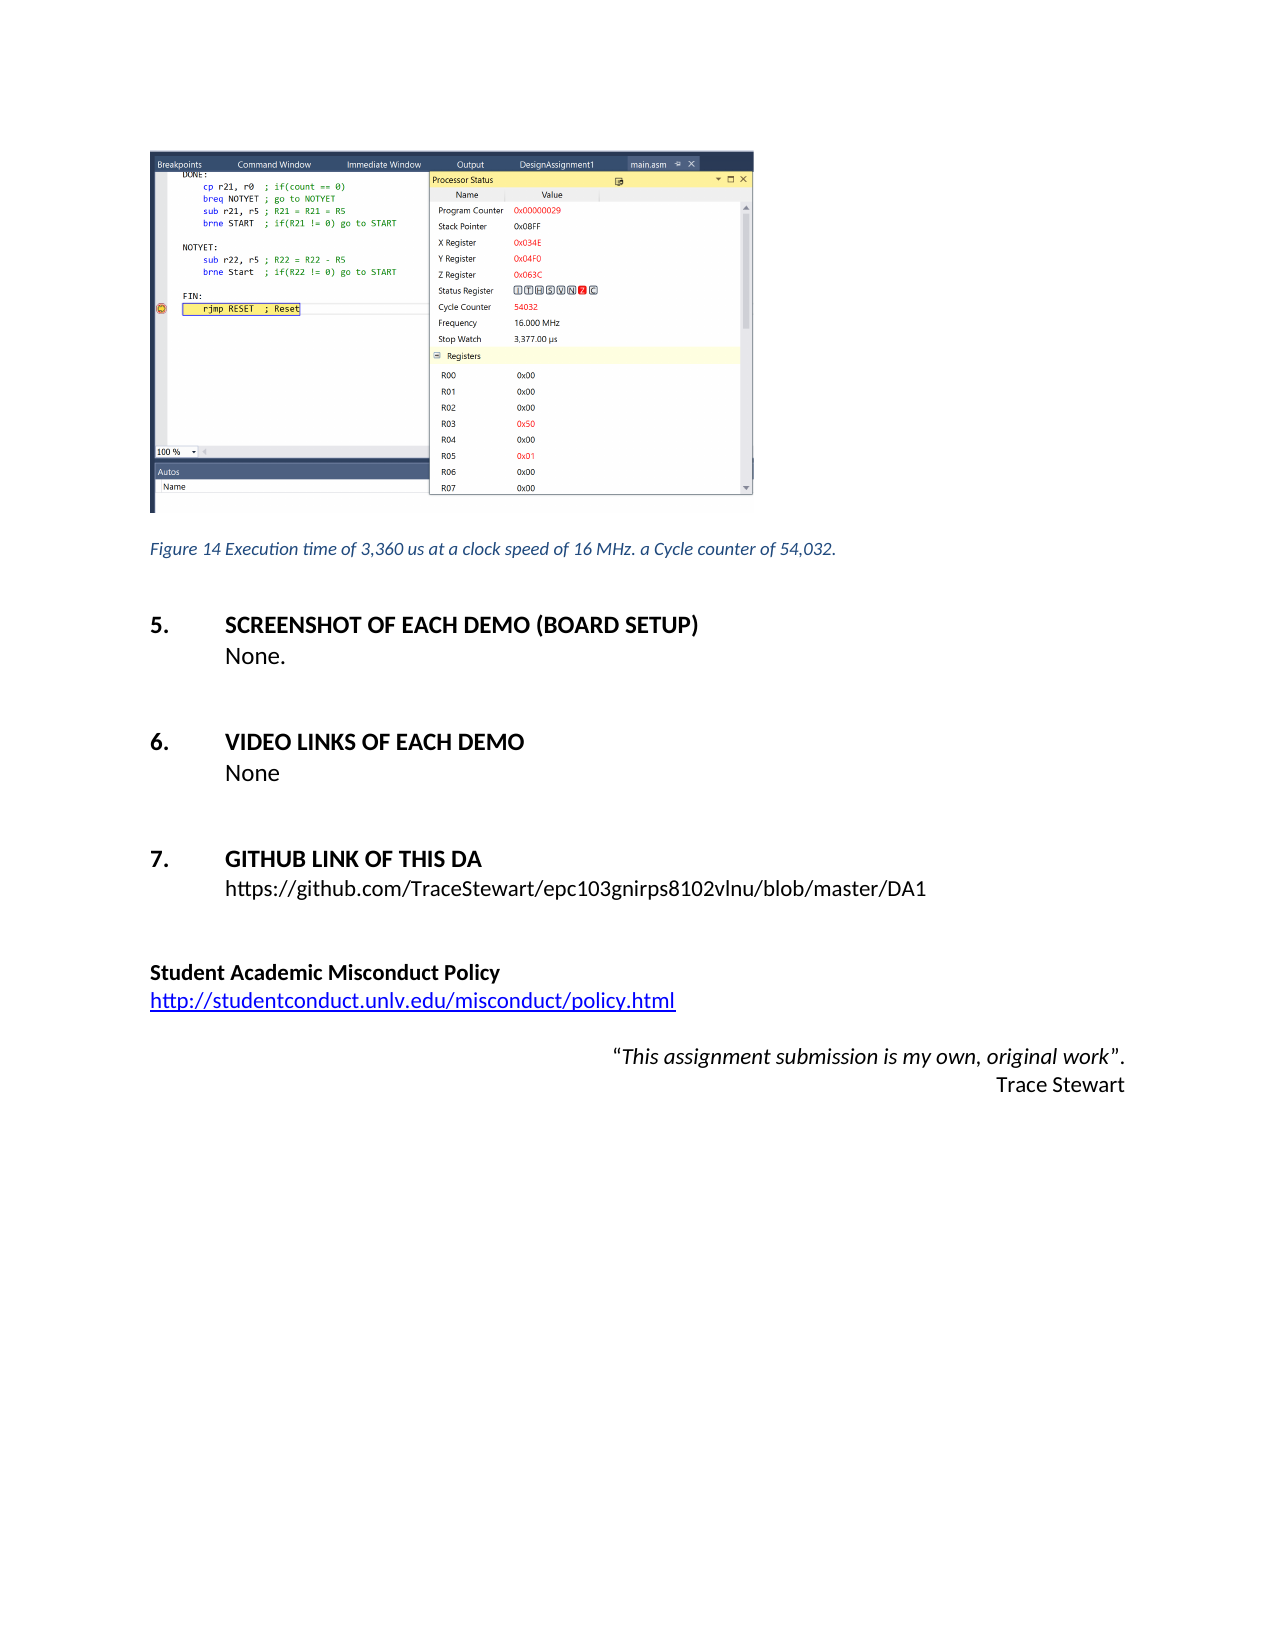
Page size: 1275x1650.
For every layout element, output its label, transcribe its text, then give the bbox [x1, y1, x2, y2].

text “This assignment submission is my own, original work”. [150, 1042, 1125, 1070]
text Trace Stewart [150, 1070, 1125, 1098]
text None [150, 757, 1125, 787]
list SCREENSHOT OF EACH DEMO (BOARD SETUP) [150, 609, 1125, 640]
text https://github.com/TraceStewart/epc103gnirps8102vlnu/blob/master/DA1 [225, 874, 1125, 902]
picture [150, 150, 754, 513]
list GITHUB LINK OF THIS DA [150, 843, 1125, 874]
text Student Academic Misconduct Policy [150, 958, 1125, 986]
list VIDEO LINKS OF EACH DEMO [150, 726, 1125, 757]
text None. [225, 640, 1125, 670]
text http://studentconduct.unlv.edu/misconduct/policy.html [150, 986, 1125, 1014]
